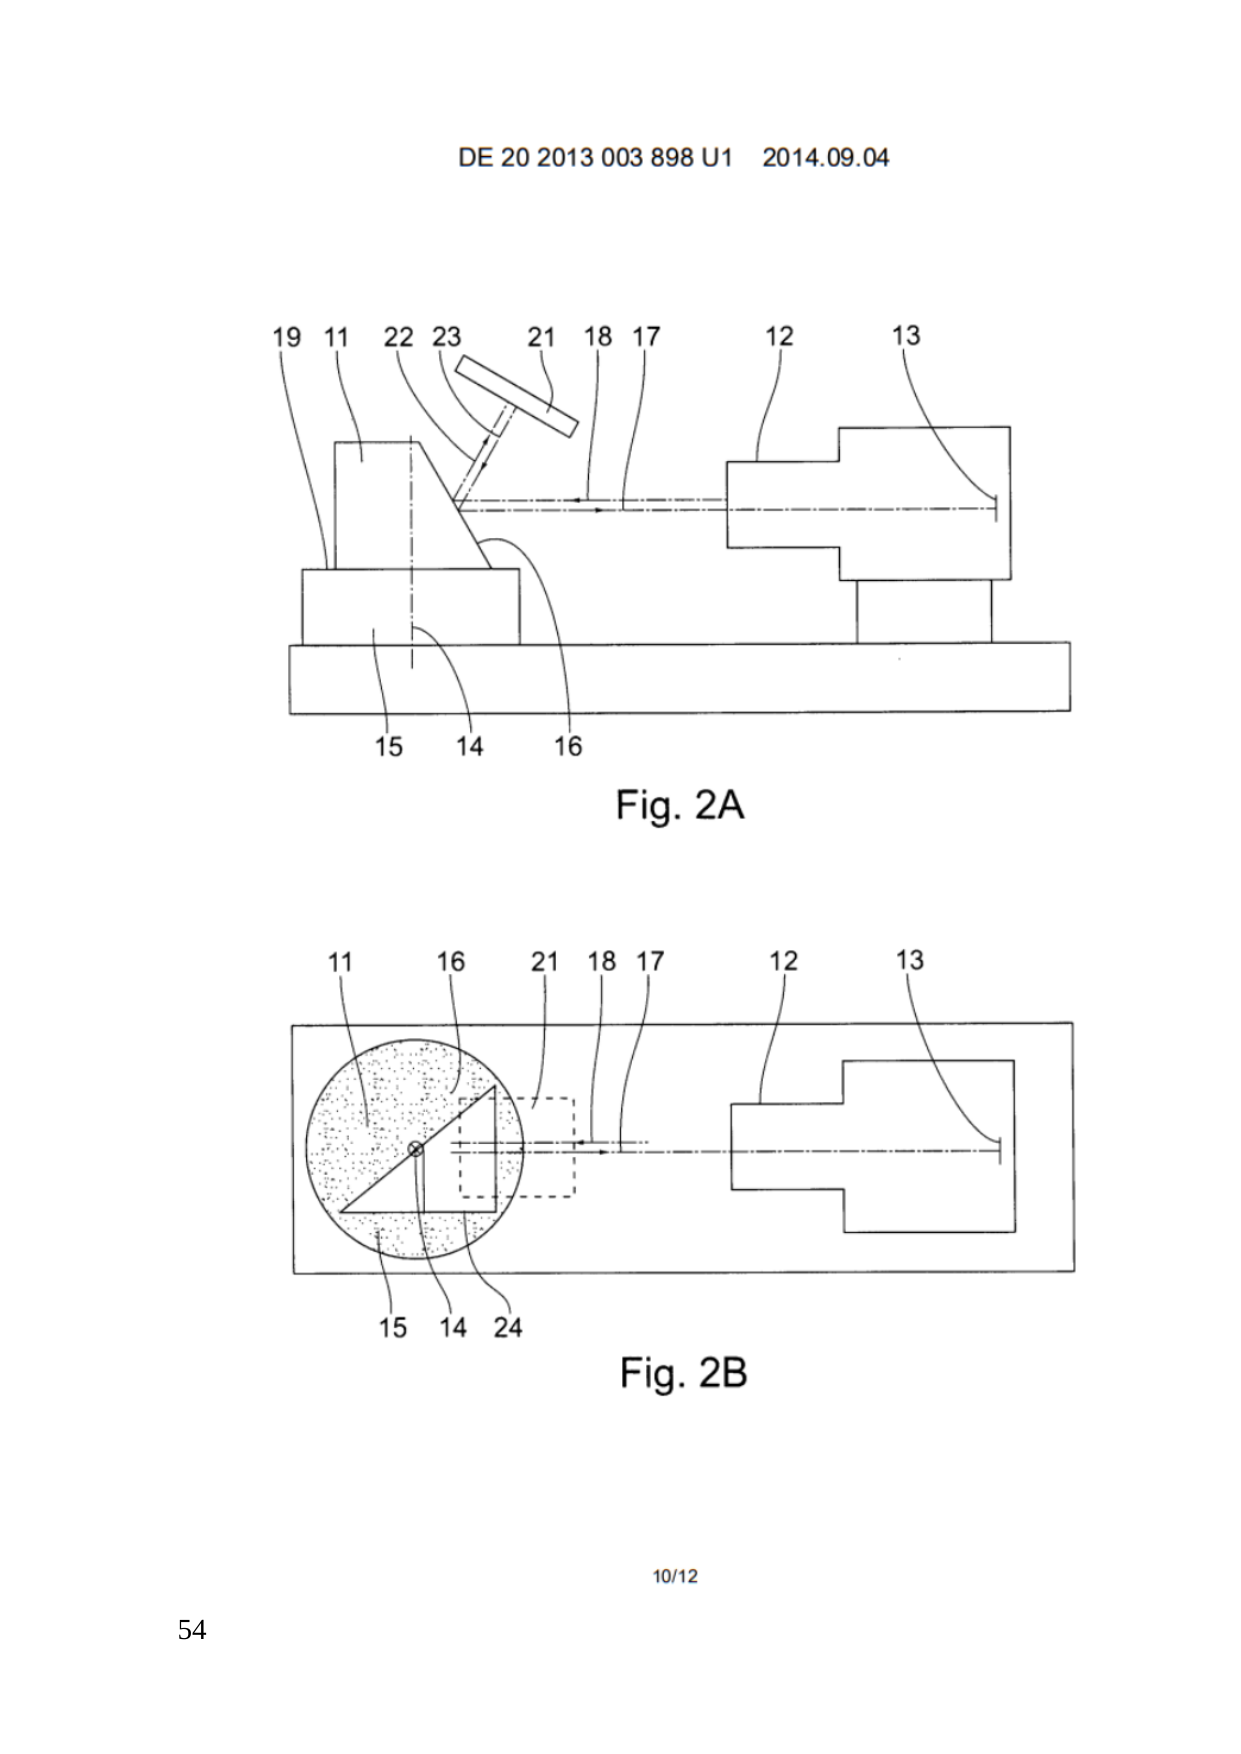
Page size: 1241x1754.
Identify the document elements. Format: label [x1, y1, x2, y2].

picture [182, 120, 1141, 1587]
